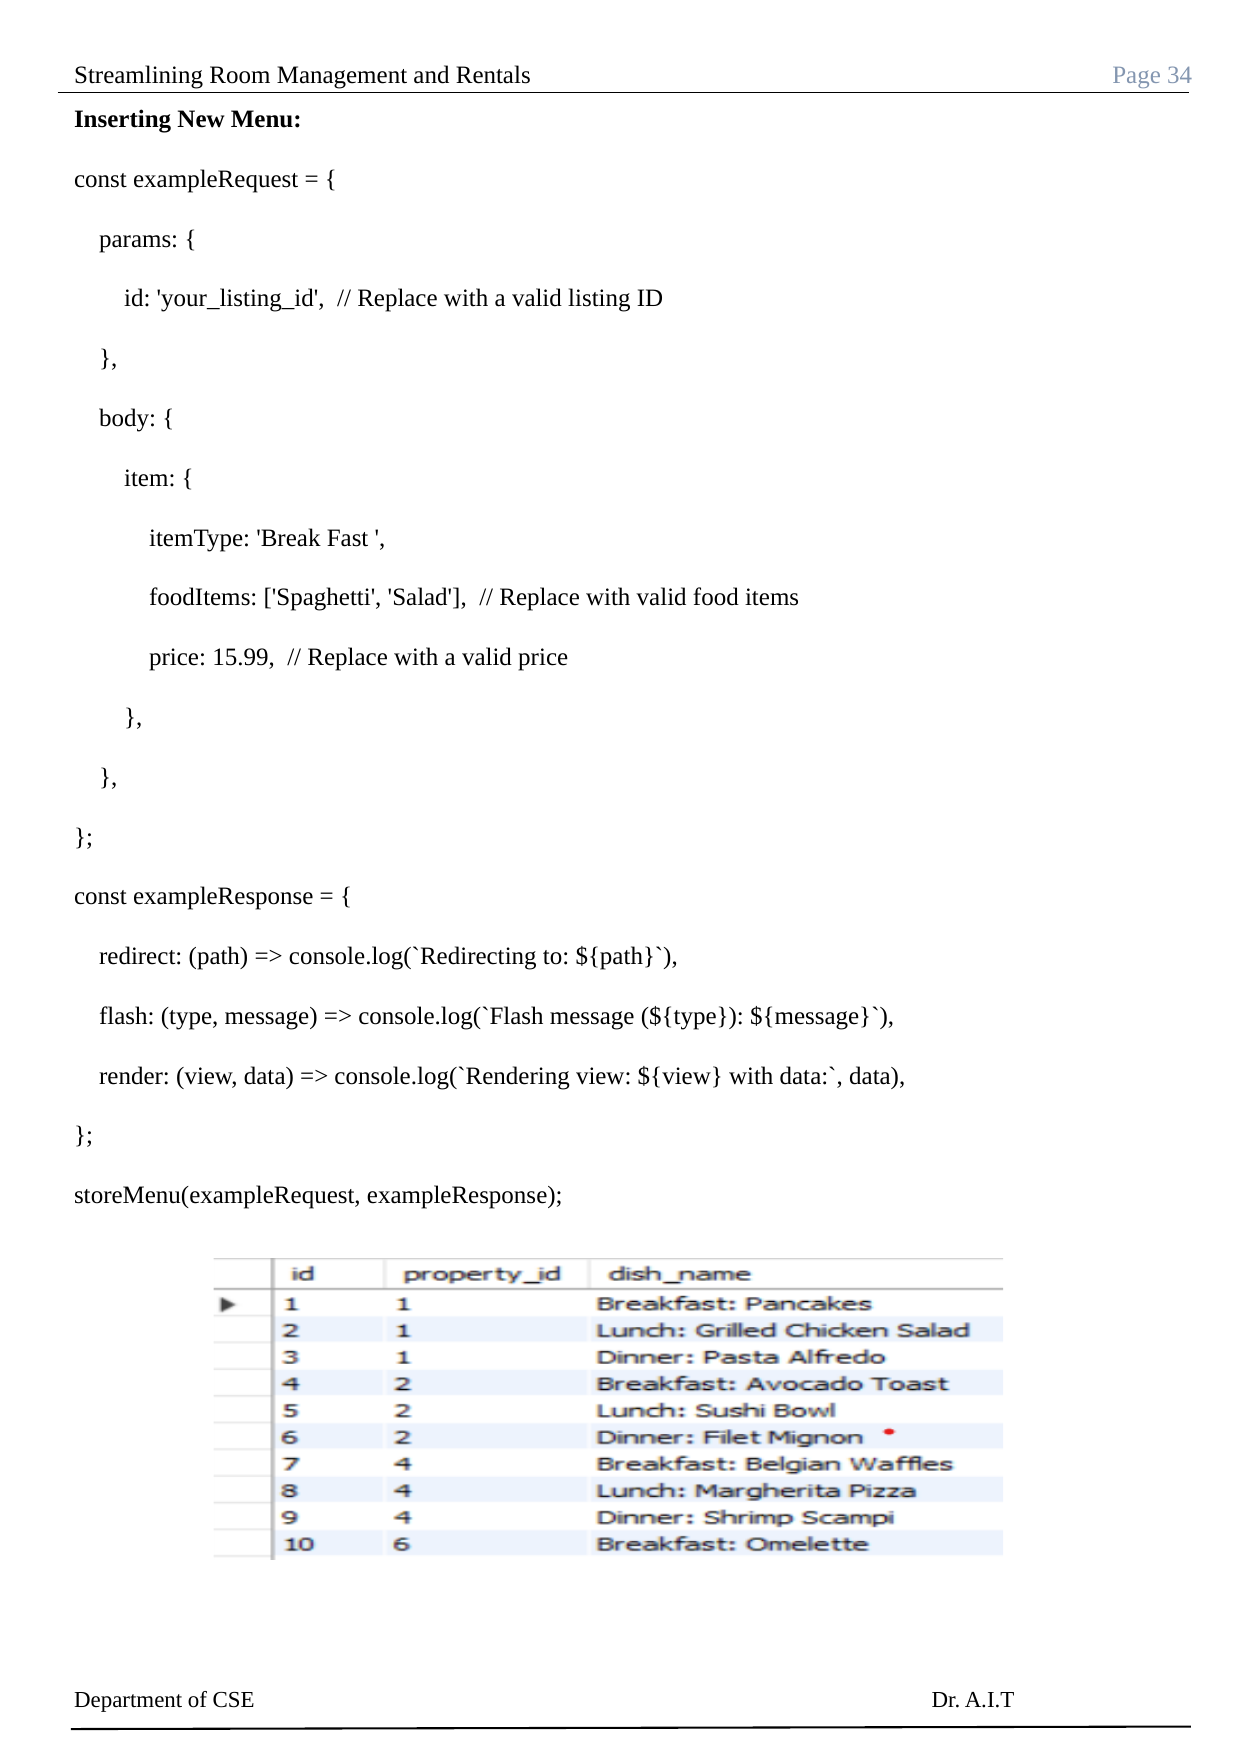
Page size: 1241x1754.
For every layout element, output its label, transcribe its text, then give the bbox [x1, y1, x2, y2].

text }; [74, 1121, 1196, 1149]
text }, [74, 343, 1196, 372]
text }, [74, 702, 1196, 731]
text }; [74, 822, 1196, 850]
text itemType: 'Break Fast ', [74, 523, 1196, 551]
text flash: (type, message) => console.log(`Flash message (${type}): ${message}`), [74, 1001, 1196, 1030]
text render: (view, data) => console.log(`Rendering view: ${view} with data:`, data), [74, 1061, 1196, 1089]
picture [213, 1258, 1004, 1560]
text redirect: (path) => console.log(`Redirecting to: ${path}`), [74, 941, 1196, 970]
text storeMenu(exampleRequest, exampleResponse); [74, 1180, 1196, 1209]
text id: 'your_listing_id', // Replace with a valid listing ID [74, 283, 1196, 312]
text params: { [74, 224, 1196, 252]
text price: 15.99, // Replace with a valid price [74, 642, 1196, 671]
text const exampleResponse = { [74, 881, 1196, 910]
text item: { [74, 463, 1196, 492]
text const exampleRequest = { [74, 164, 1196, 193]
text foodItems: ['Spaghetti', 'Salad'], // Replace with valid food items [74, 582, 1196, 611]
text Inserting New Menu: [74, 104, 1196, 133]
text }, [74, 762, 1196, 791]
text body: { [74, 403, 1196, 432]
